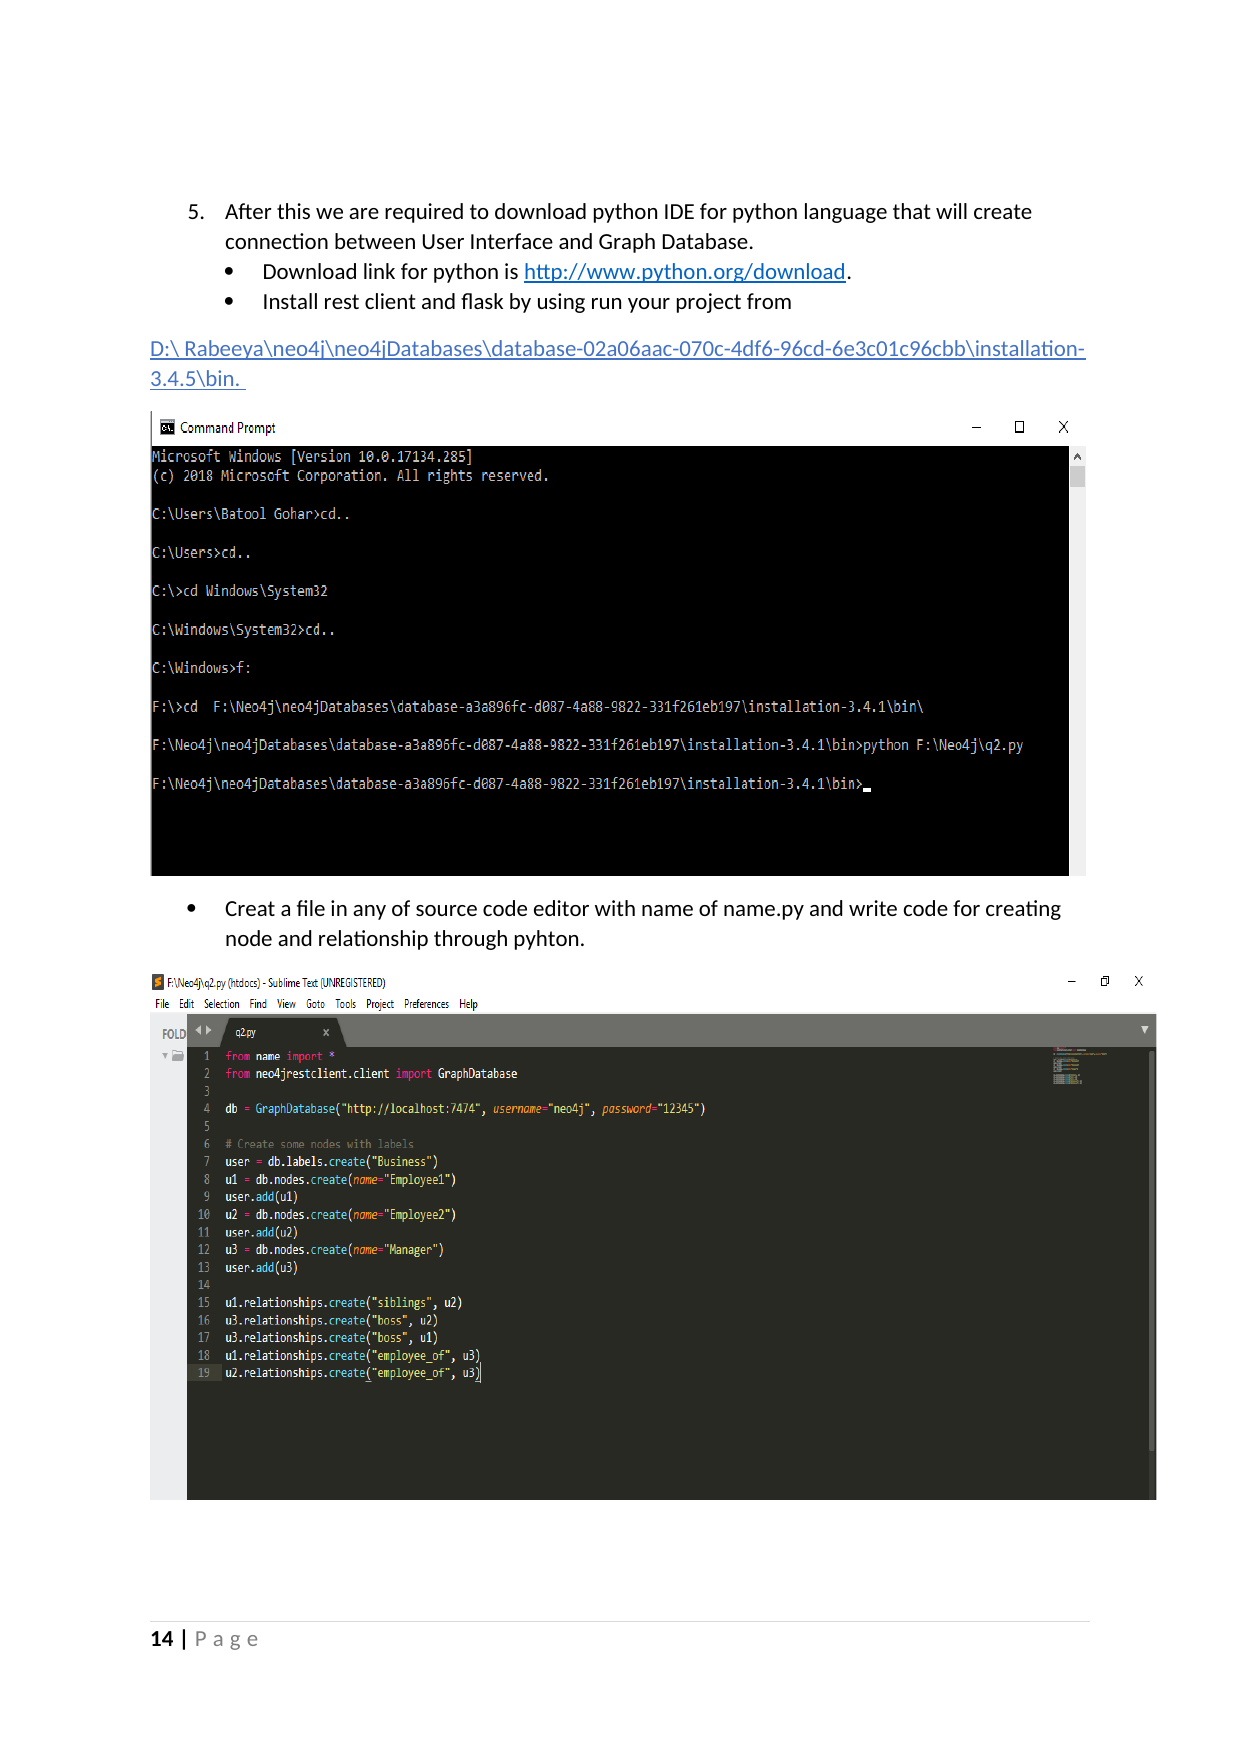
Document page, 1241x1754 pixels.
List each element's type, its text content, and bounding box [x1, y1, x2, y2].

text D:\ Rabeeya\neo4j\neo4jDatabases\database-02a06aac-070c-4df6-96cd-6e3c01c96cbb\installation-3.4.5\bin. [150, 334, 1090, 393]
list Creat a file in any of source code editor with name of name.py and write code for creating node and relationship through pyhton. [187, 894, 1090, 953]
list Install rest client and flask by using run your project from [225, 287, 1090, 316]
picture [150, 971, 1157, 1500]
list After this we are required to download python IDE for python language that will create connection between User Interface and Graph Database. [187, 197, 1090, 255]
list Download link for python is http://www.python.org/download. [225, 257, 1090, 285]
picture [150, 411, 1086, 876]
